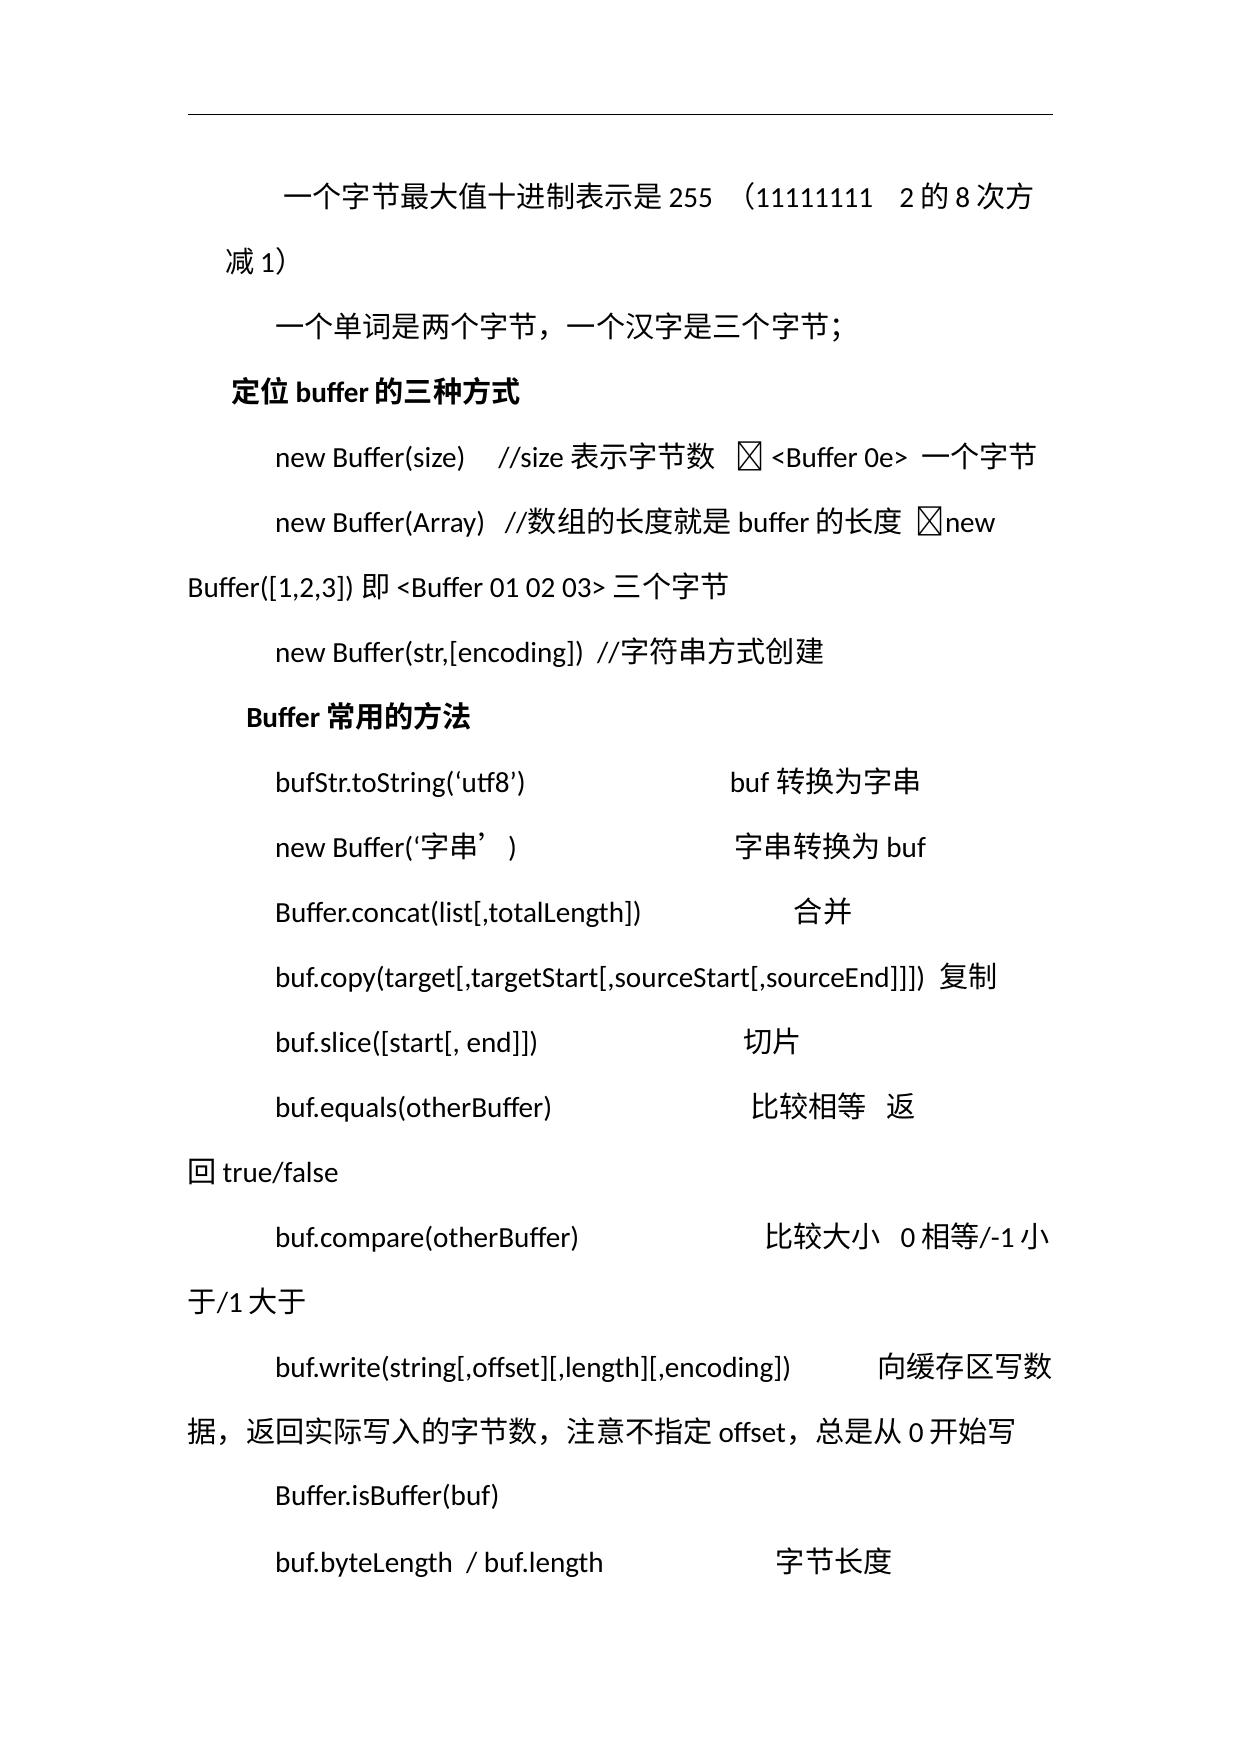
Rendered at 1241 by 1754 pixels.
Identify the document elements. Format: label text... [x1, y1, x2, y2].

text new Buffer(‘字串’) 字串转换为buf [187, 812, 1053, 877]
text buf.compare(otherBuffer) 比较大小 0相等/-1小于/1大于 [187, 1202, 1053, 1332]
text bufStr.toString(‘utf8’) buf转换为字串 [187, 747, 1053, 812]
text 一个单词是两个字节，一个汉字是三个字节； [187, 292, 1053, 357]
text buf.copy(target[,targetStart[,sourceStart[,sourceEnd]]]) 复制 [187, 942, 1053, 1007]
text Buffer.isBuffer(buf) [187, 1462, 1053, 1527]
text Buffer.concat(list[,totalLength]) 合并 [187, 877, 1053, 942]
text new Buffer(str,[encoding]) //字符串方式创建 [187, 617, 1053, 682]
text buf.equals(otherBuffer) 比较相等 返回true/false [187, 1072, 1053, 1202]
text 定位buffer的三种方式 [187, 357, 1053, 422]
text Buffer常用的方法 [187, 682, 1053, 747]
text buf.byteLength / buf.length 字节长度 [187, 1527, 1053, 1592]
text new Buffer(size) //size表示字节数 <Buffer 0e> 一个字节 [187, 422, 1053, 487]
text new Buffer(Array) //数组的长度就是buffer的长度 new Buffer([1,2,3]) 即 <Buffer 01 02 03> 三个字节 [187, 487, 1053, 617]
text buf.slice([start[, end]]) 切片 [187, 1007, 1053, 1072]
text buf.write(string[,offset][,length][,encoding]) 向缓存区写数据，返回实际写入的字节数，注意不指定offset，总是从0开始写 [187, 1332, 1053, 1462]
text 一个字节最大值十进制表示是255 （11111111 2的8次方减1） [225, 162, 1053, 292]
